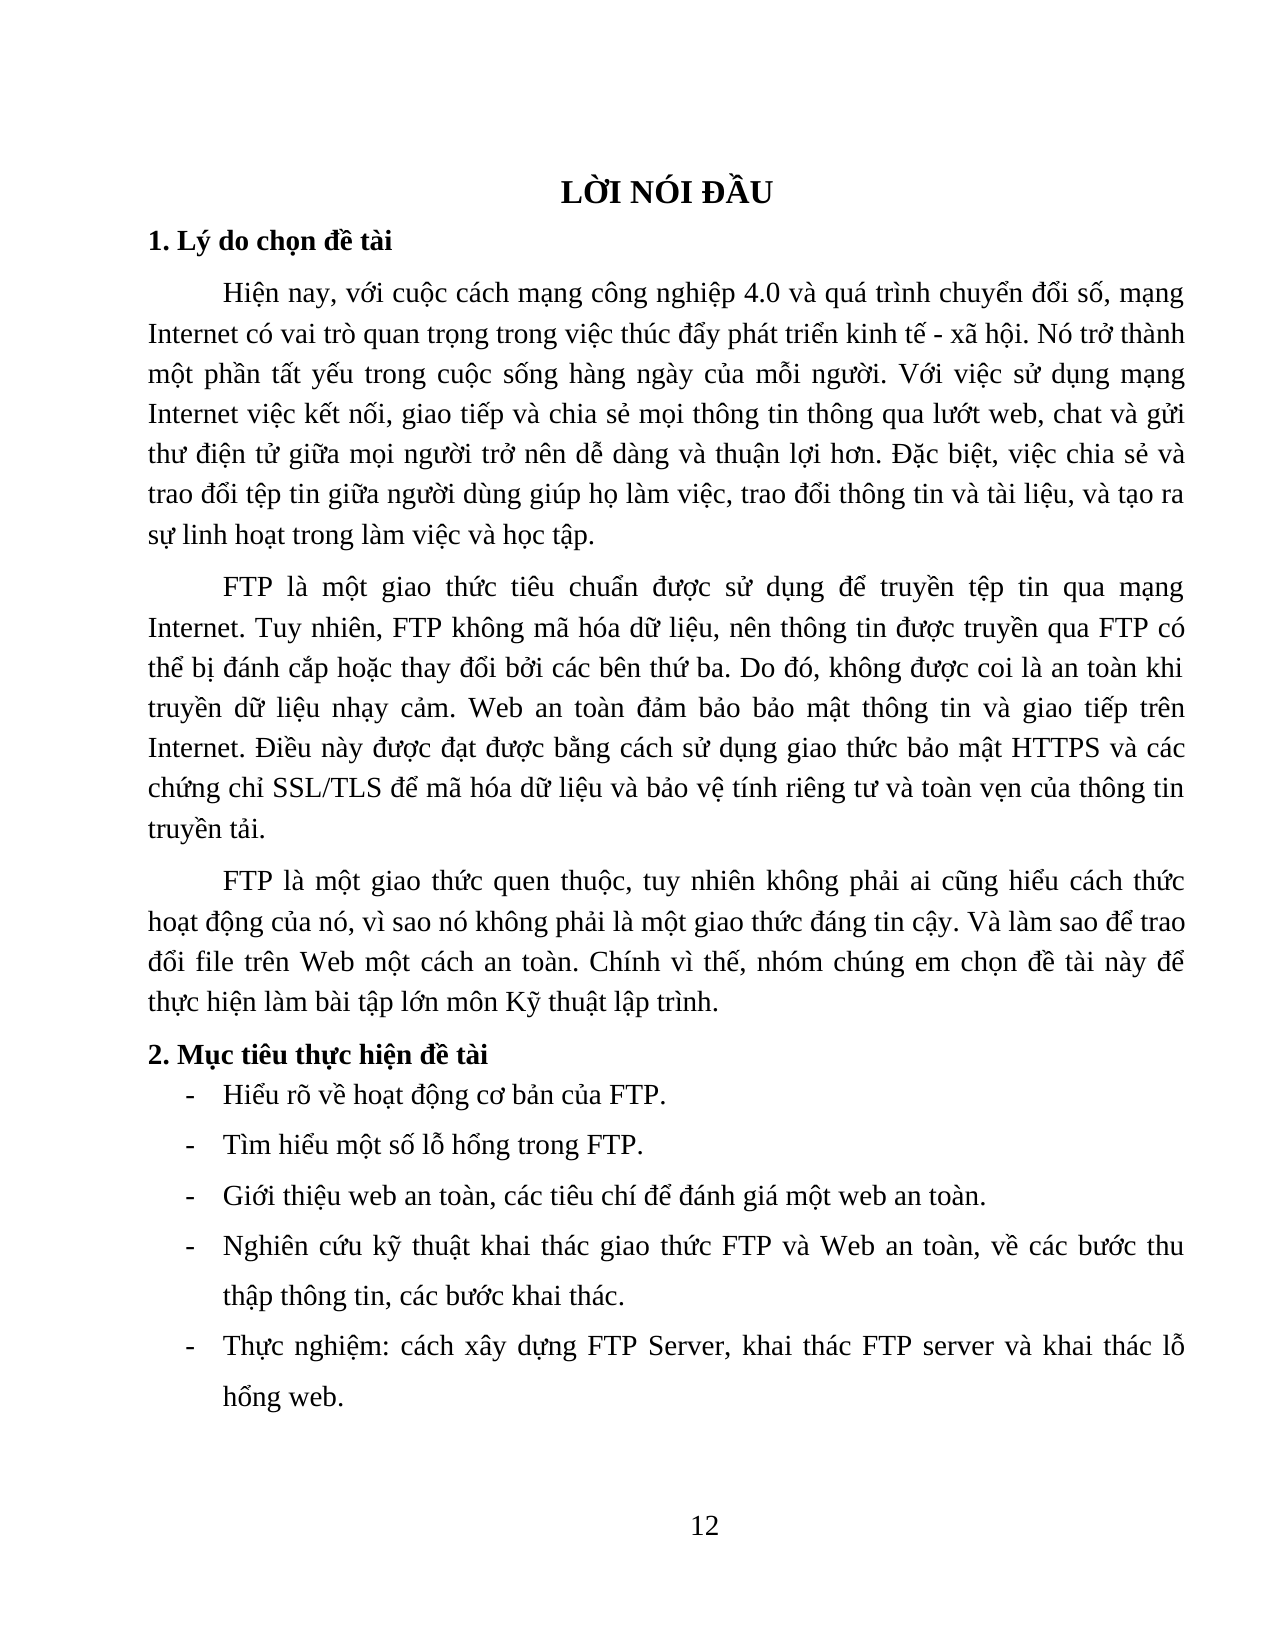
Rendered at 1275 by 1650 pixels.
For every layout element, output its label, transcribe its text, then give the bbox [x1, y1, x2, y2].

list Thực nghiệm: cách xây dựng FTP Server, khai thác FTP server và khai thác lỗ hổng web. [185, 1328, 1186, 1412]
subtitle 2. Mục tiêu thực hiện đề tài [148, 1037, 1186, 1070]
list Giới thiệu web an toàn, các tiêu chí để đánh giá một web an toàn. [185, 1178, 1186, 1211]
subtitle LỜI NÓI ĐẦU [148, 173, 1186, 211]
list Nghiên cứu kỹ thuật khai thác giao thức FTP và Web an toàn, về các bước thu thập thông tin, các bước khai thác. [185, 1228, 1186, 1312]
list Tìm hiểu một số lỗ hổng trong FTP. [185, 1127, 1186, 1161]
subtitle 1. Lý do chọn đề tài [148, 223, 1186, 256]
list Hiểu rõ về hoạt động cơ bản của FTP. [185, 1077, 1186, 1111]
text Hiện nay, với cuộc cách mạng công nghiệp 4.0 và quá trình chuyển đổi số, mạng Internet có vai trò quan trọng trong việc thúc đẩy phát triển kinh tế - xã hội. Nó trở thành một phần tất yếu trong cuộc sống hàng ngày của mỗi người. Với việc sử dụng mạng Internet việc kết nối, giao tiếp và chia sẻ mọi thông tin thông qua lướt web, chat và gửi thư điện tử giữa mọi người trở nên dễ dàng và thuận lợi hơn. Đặc biệt, việc chia sẻ và trao đổi tệp tin giữa người dùng giúp họ làm việc, trao đổi thông tin và tài liệu, và tạo ra sự linh hoạt trong làm việc và học tập. [148, 276, 1186, 550]
text FTP là một giao thức quen thuộc, tuy nhiên không phải ai cũng hiểu cách thức hoạt động của nó, vì sao nó không phải là một giao thức đáng tin cậy. Và làm sao để trao đổi file trên Web một cách an toàn. Chính vì thế, nhóm chúng em chọn đề tài này để thực hiện làm bài tập lớn môn Kỹ thuật lập trình. [148, 863, 1186, 1018]
text FTP là một giao thức tiêu chuẩn được sử dụng để truyền tệp tin qua mạng Internet. Tuy nhiên, FTP không mã hóa dữ liệu, nên thông tin được truyền qua FTP có thể bị đánh cắp hoặc thay đổi bởi các bên thứ ba. Do đó, không được coi là an toàn khi truyền dữ liệu nhạy cảm. Web an toàn đảm bảo bảo mật thông tin và giao tiếp trên Internet. Điều này được đạt được bằng cách sử dụng giao thức bảo mật HTTPS và các chứng chỉ SSL/TLS để mã hóa dữ liệu và bảo vệ tính riêng tư và toàn vẹn của thông tin truyền tải. [148, 569, 1186, 844]
